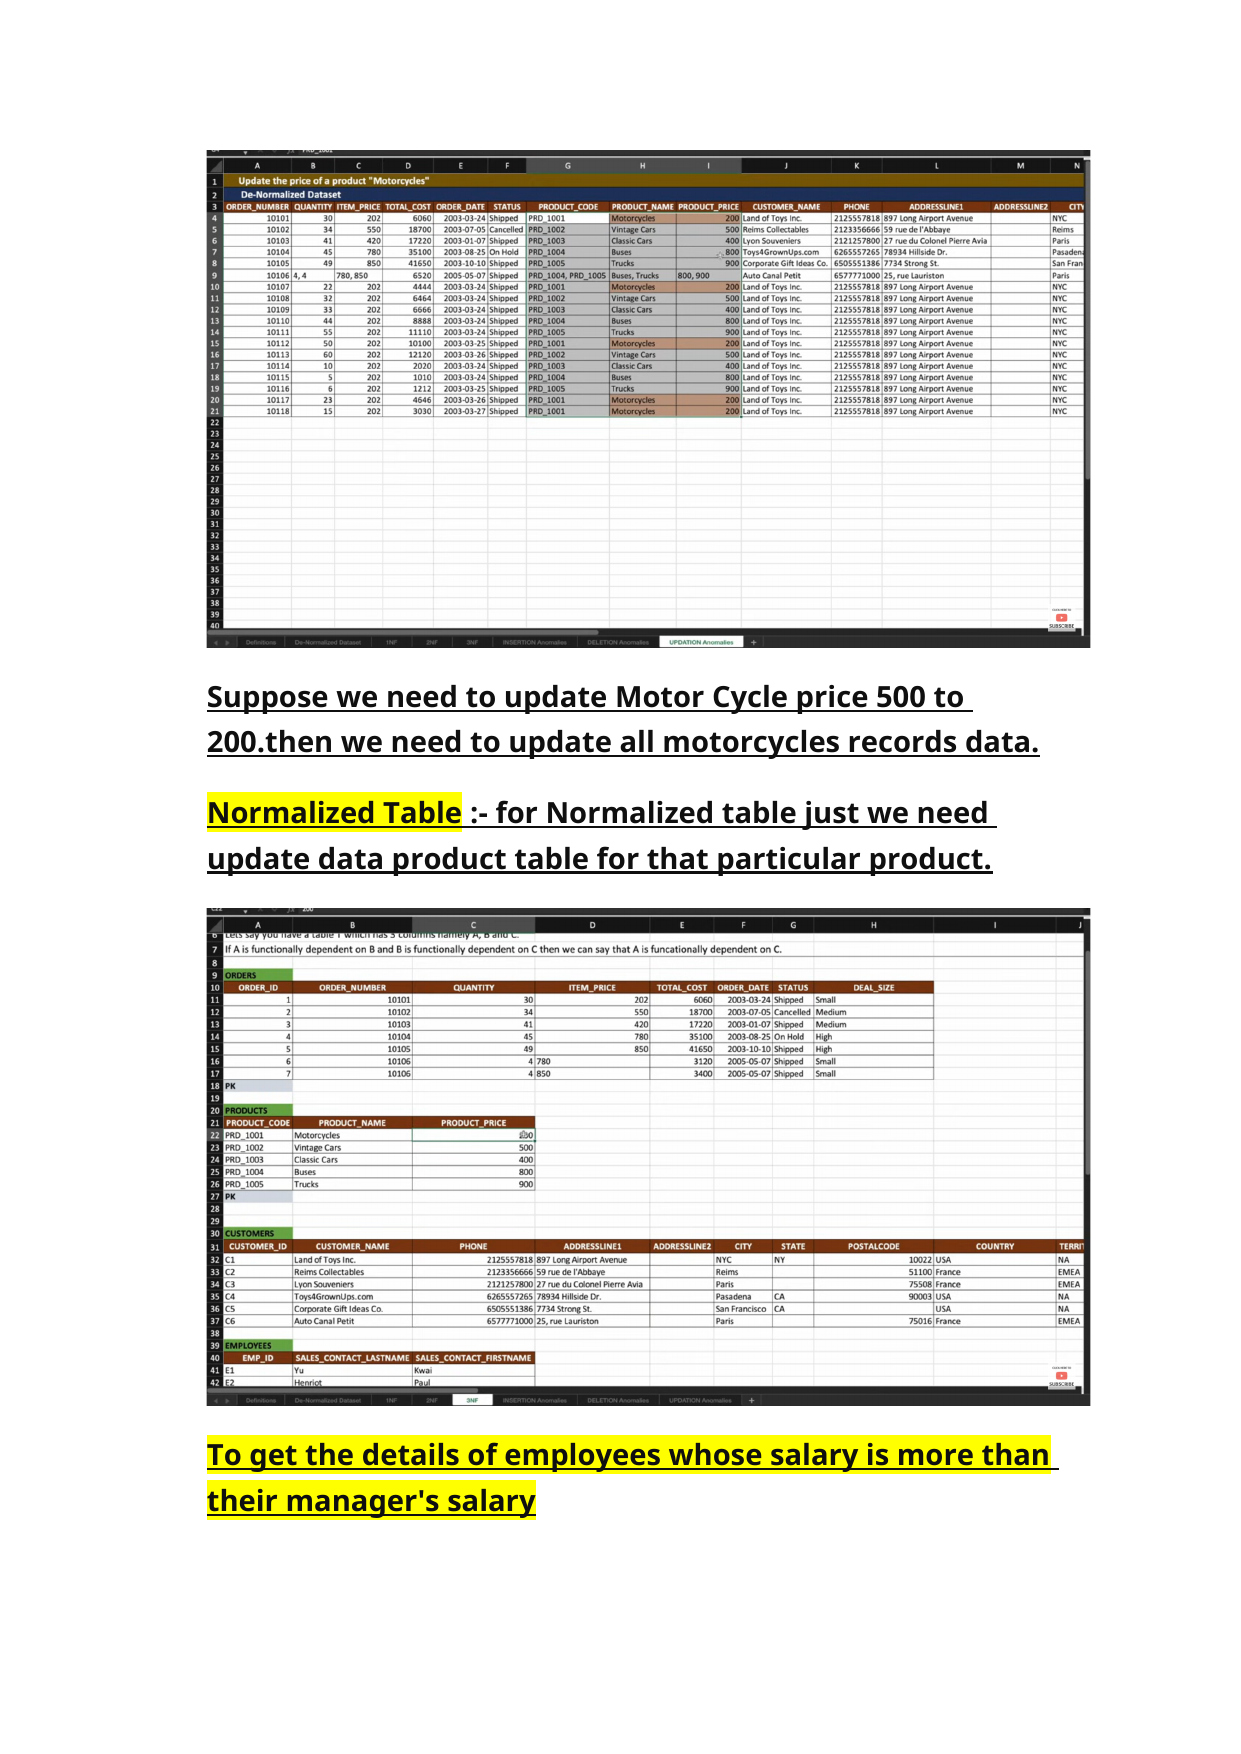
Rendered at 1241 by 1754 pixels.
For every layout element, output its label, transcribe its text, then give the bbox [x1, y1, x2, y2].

text Suppose we need to update Motor Cycle price 500 to 200.then we need to update all motorcycles records data. [207, 676, 1090, 761]
text Normalized Table :- for Normalized table just we need update data product table for that particular product. [207, 792, 1090, 878]
picture [206, 908, 1091, 1406]
picture [206, 150, 1091, 648]
text To get the details of employees whose salary is more than their manager's salary [207, 1434, 1090, 1520]
